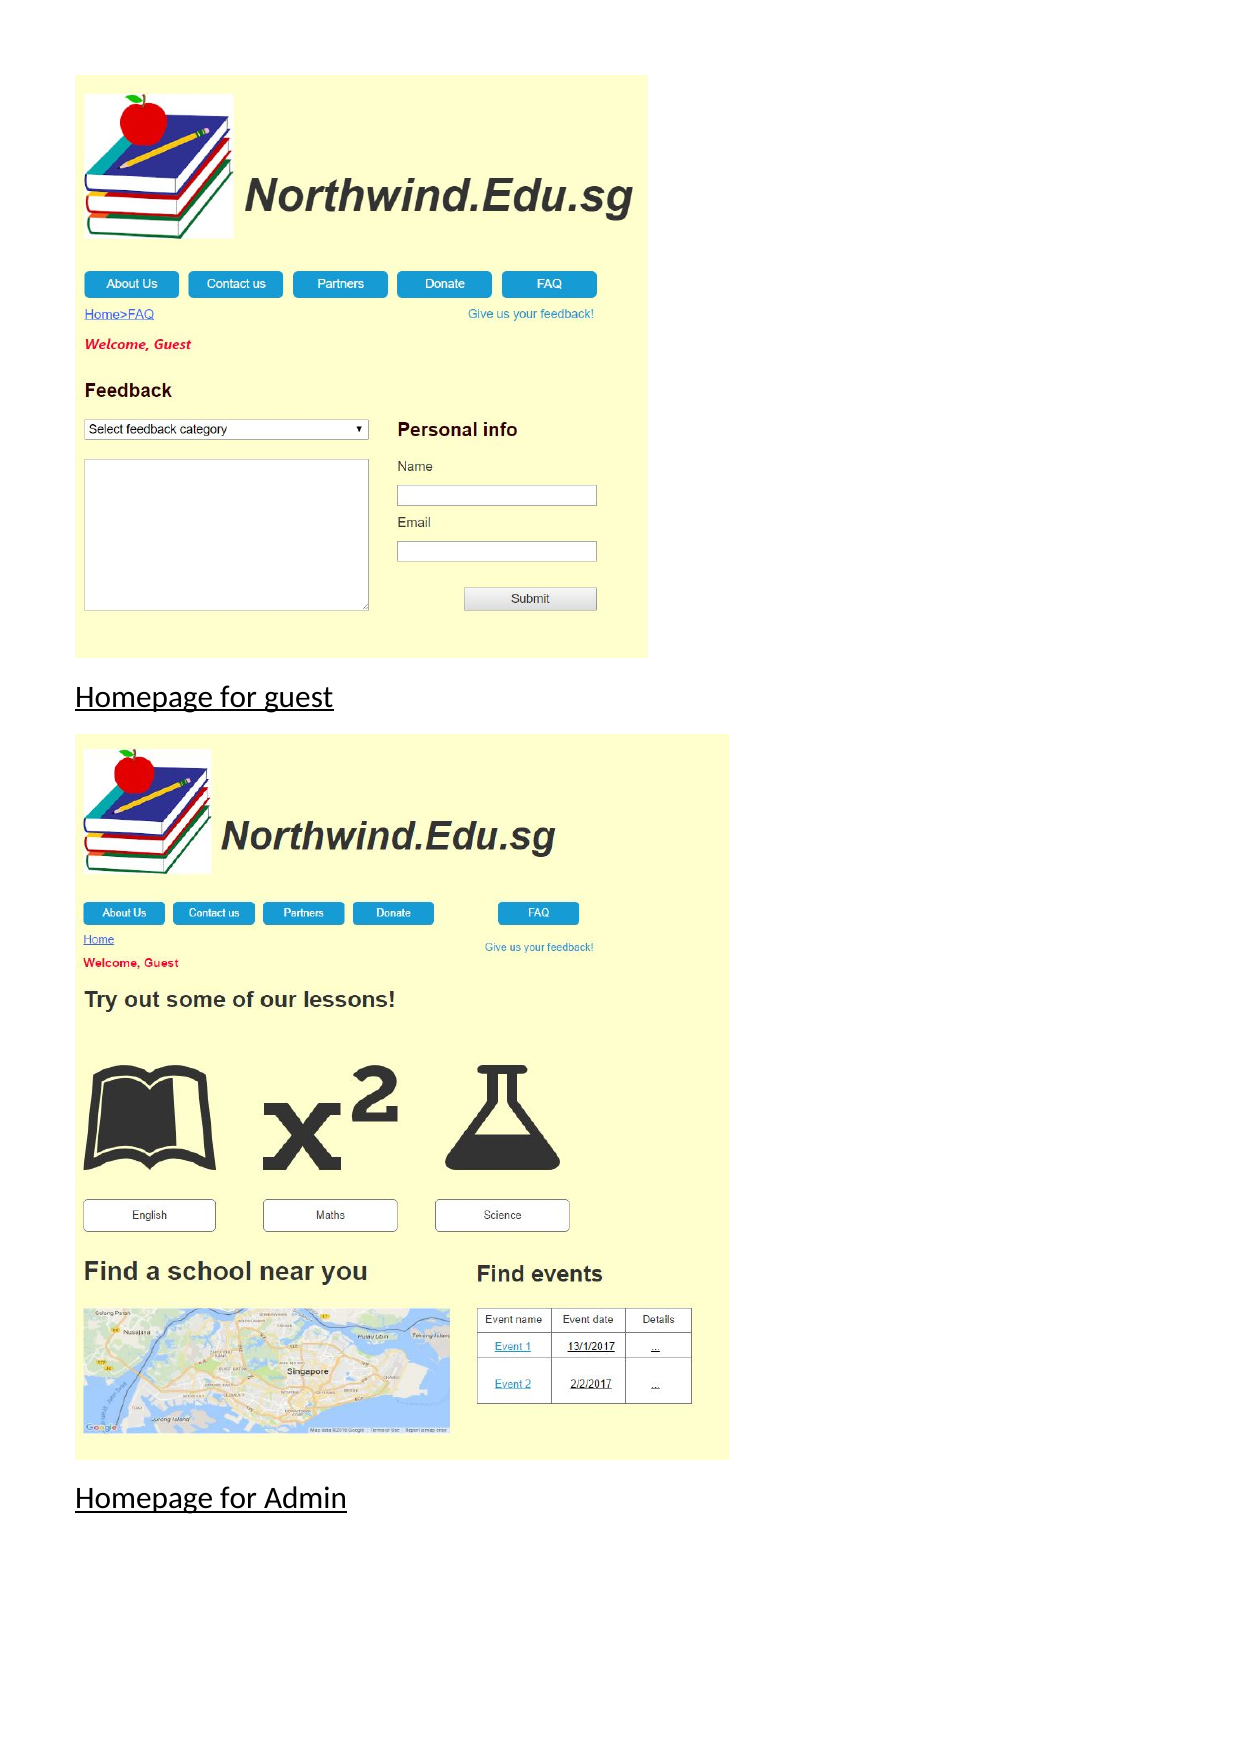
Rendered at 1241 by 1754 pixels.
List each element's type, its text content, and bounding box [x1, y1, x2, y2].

text Homepage for guest [75, 677, 1165, 715]
picture [75, 75, 648, 658]
picture [75, 734, 729, 1460]
text Homepage for Admin [75, 1478, 1165, 1516]
